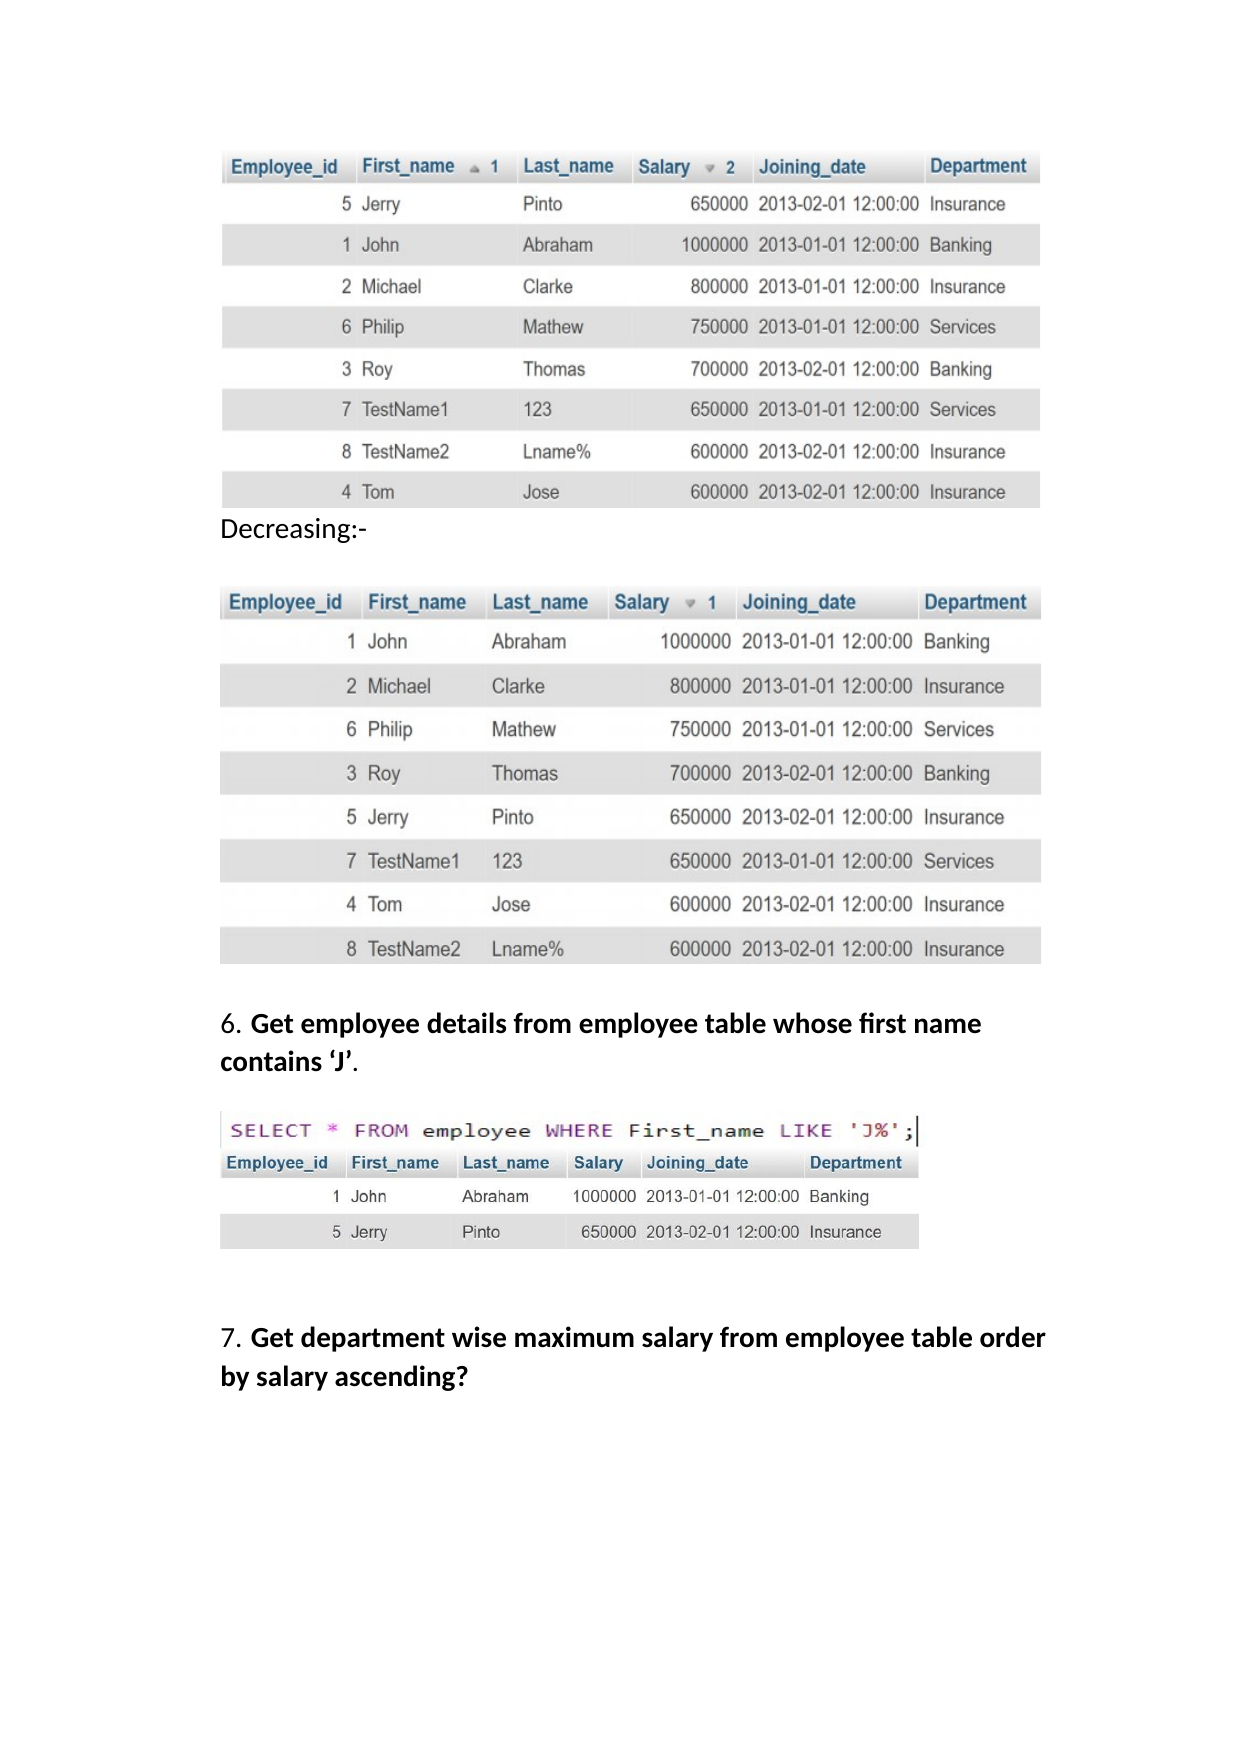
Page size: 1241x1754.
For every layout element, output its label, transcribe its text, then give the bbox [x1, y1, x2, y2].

picture [220, 586, 1042, 964]
text Decreasing:- [220, 510, 1047, 545]
picture [220, 150, 1040, 508]
text 6. Get employee details from employee table whose first name contains ‘J’. [220, 1005, 1047, 1079]
picture [220, 1111, 938, 1249]
text 7. Get department wise maximum salary from employee table order by salary ascending? [220, 1319, 1047, 1393]
